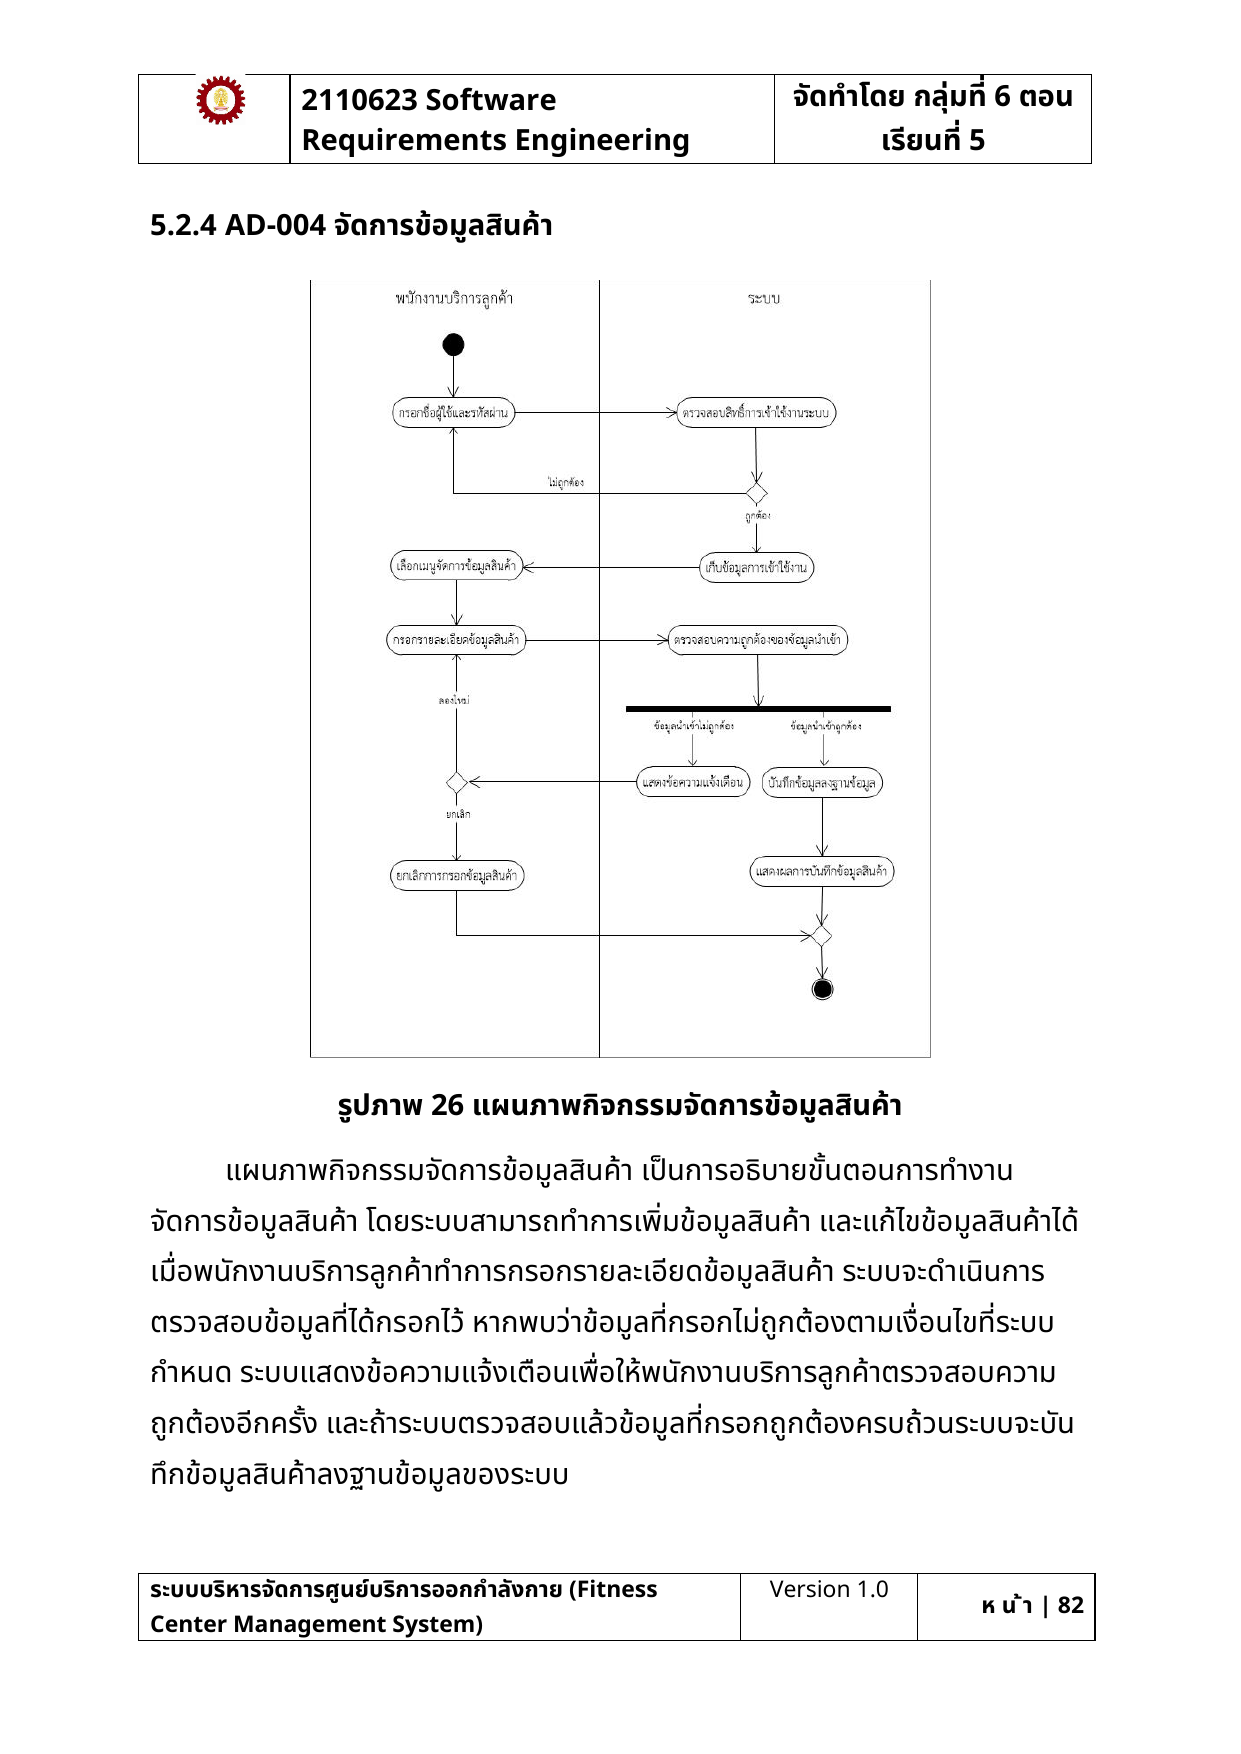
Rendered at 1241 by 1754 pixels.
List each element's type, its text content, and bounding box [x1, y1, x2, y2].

picture [309, 280, 931, 1058]
subtitle AD-004 จัดการข้อมูลสินค้า [150, 204, 1090, 248]
picture [195, 74, 246, 125]
text แผนภาพกิจกรรมจัดการข้อมูลสินค้า เป็นการอธิบายขั้นตอนการทำงานจัดการข้อมูลสินค้า โดยระบบสามารถทำการเพิ่มข้อมูลสินค้า และแก้ไขข้อมูลสินค้าได้ เมื่อพนักงานบริการลูกค้าทำการกรอกรายละเอียดข้อมูลสินค้า ระบบจะดำเนินการตรวจสอบข้อมูลที่ได้กรอกไว้ หากพบว่าข้อมูลที่กรอกไม่ถูกต้องตามเงื่อนไขที่ระบบกำหนด ระบบแสดงข้อความแจ้งเตือนเพื่อให้พนักงานบริการลูกค้าตรวจสอบความถูกต้องอีกครั้ง และถ้าระบบตรวจสอบแล้วข้อมูลที่กรอกถูกต้องครบถ้วนระบบจะบันทึกข้อมูลสินค้าลงฐานข้อมูลของระบบ [150, 1149, 1090, 1497]
